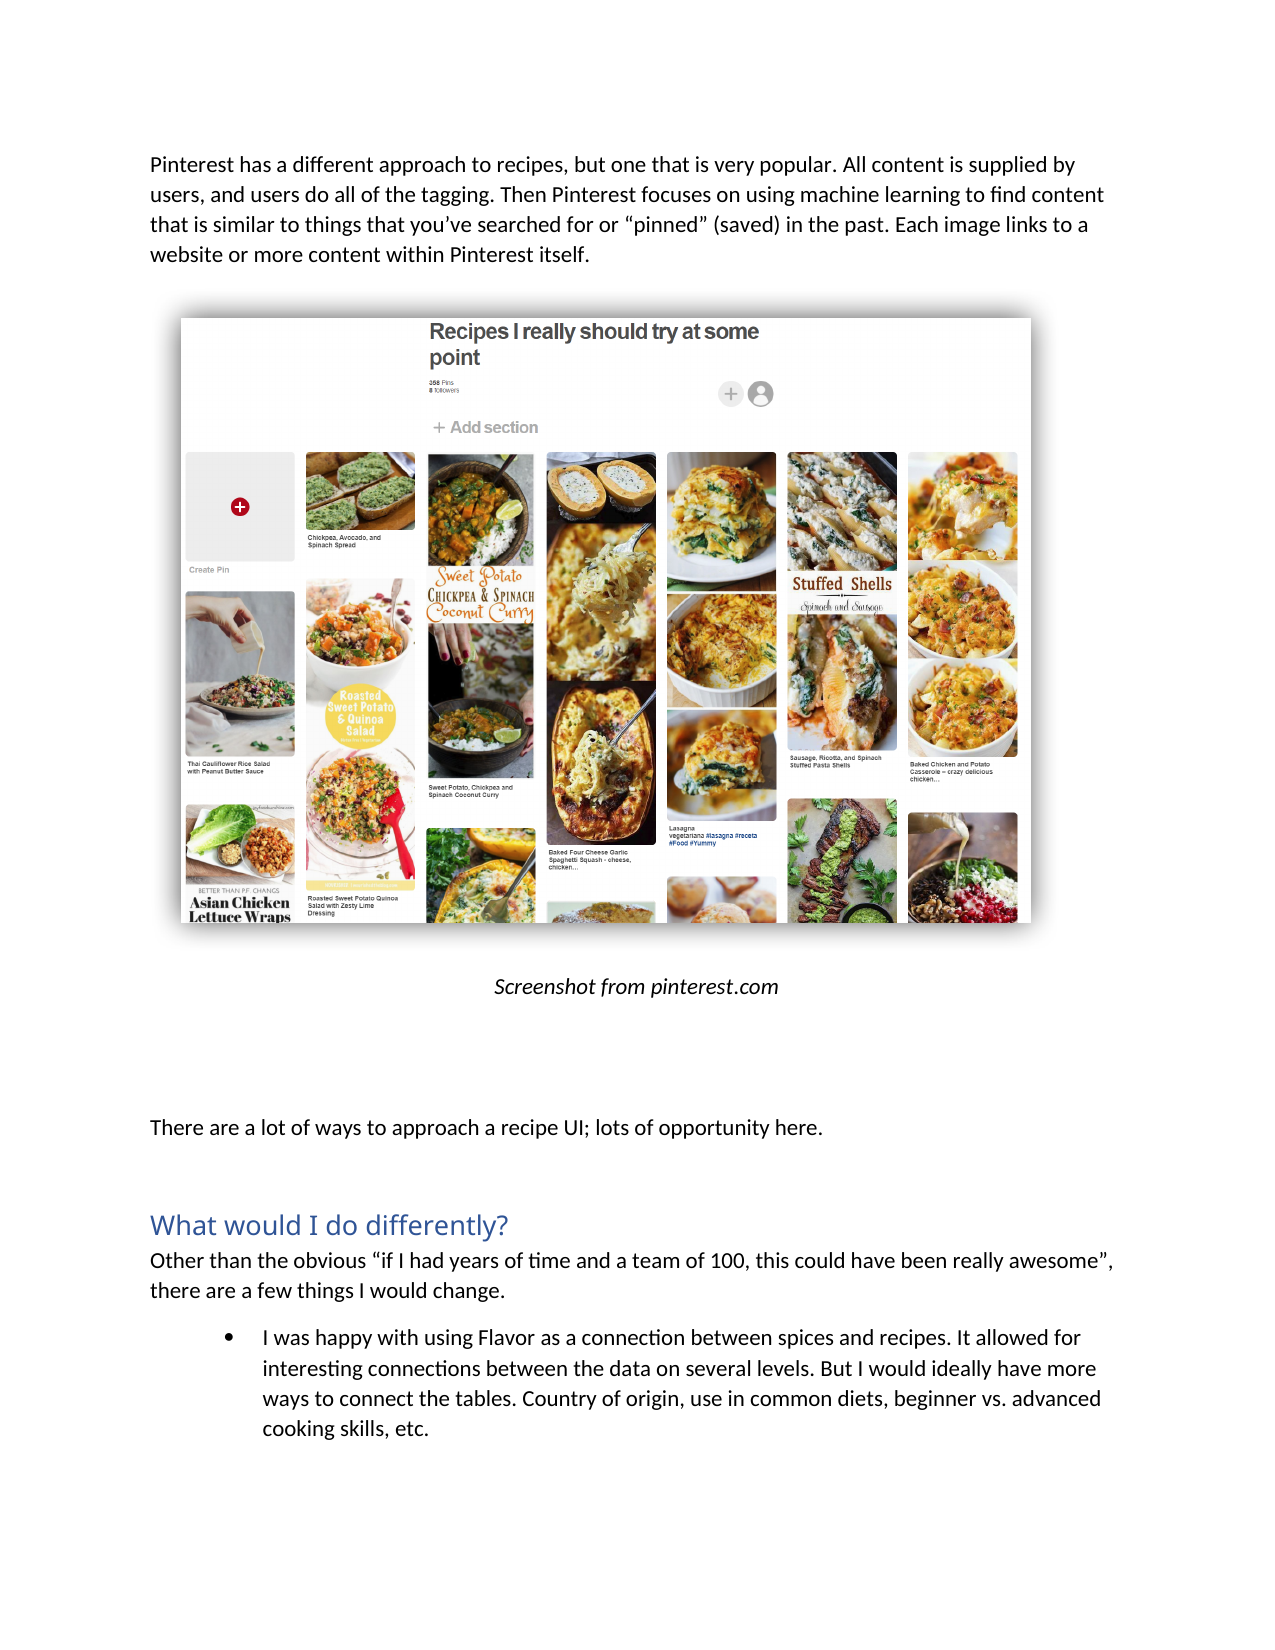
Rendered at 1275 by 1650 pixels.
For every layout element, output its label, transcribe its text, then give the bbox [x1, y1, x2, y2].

text Other than the obvious “if I had years of time and a team of 100, this could have been really awesome”, there are a few things I would change. [150, 1246, 1125, 1304]
picture [181, 318, 1031, 923]
text Pinterest has a different approach to recipes, but one that is very popular. All content is supplied by users, and users do all of the tagging. Then Pinterest focuses on using machine learning to find content that is similar to things that you’ve searched for or “pinned” (saved) in the past. Each image links to a website or more content within Pinterest itself. [150, 150, 1125, 269]
list I was happy with using Flavor as a connection between spices and recipes. It allowed for interesting connections between the data on several levels. But I would ideally have more ways to connect the tables. Country of origin, use in common diets, beginner vs. advanced cooking skills, etc. [225, 1323, 1125, 1442]
text There are a lot of ways to approach a recipe UI; lots of opportunity here. [150, 1113, 1125, 1141]
subtitle What would I do differently? [150, 1207, 1125, 1243]
text Screenshot from pinterest.com [150, 972, 1125, 1000]
